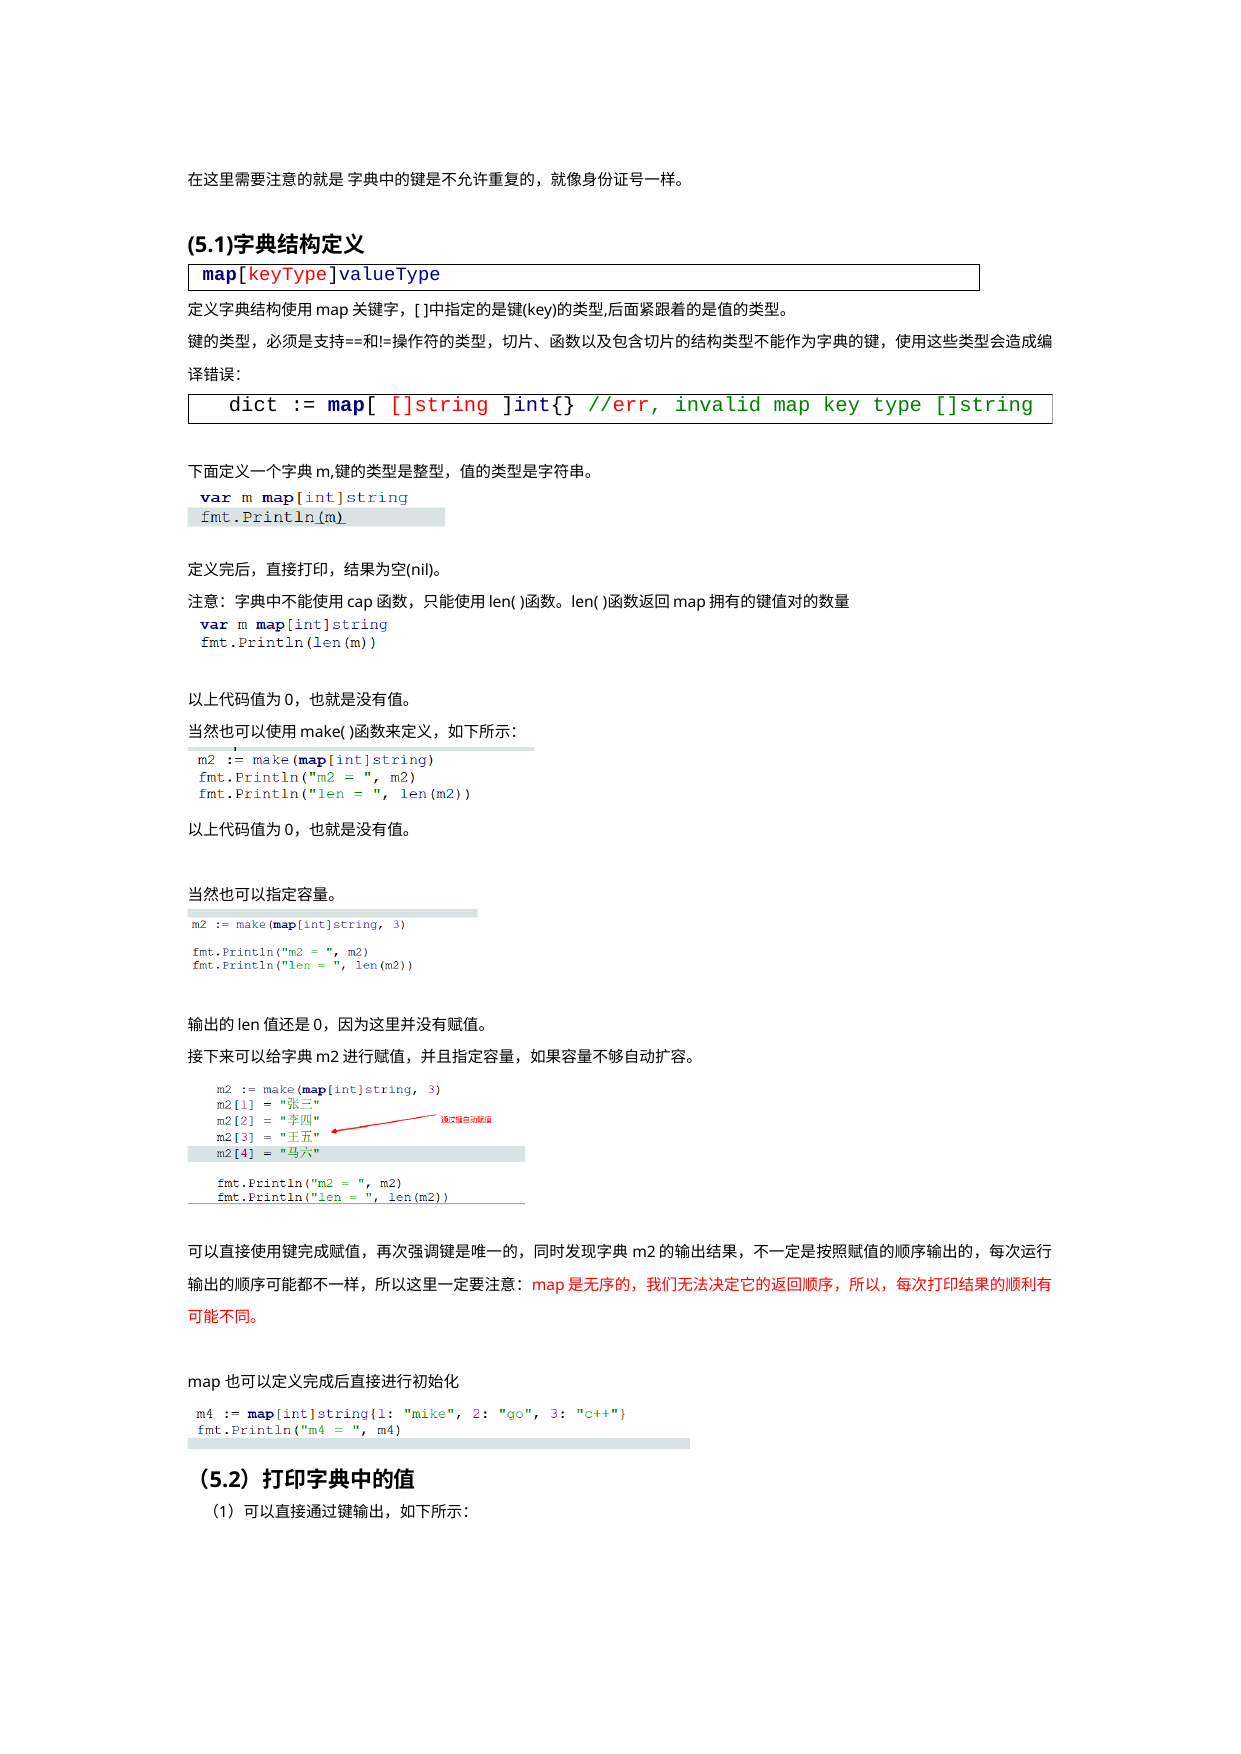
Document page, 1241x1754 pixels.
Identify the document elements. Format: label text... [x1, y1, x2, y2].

text 定义字典结构使用map关键字，[ ]中指定的是键(key)的类型,后面紧跟着的是值的类型。 [187, 292, 1053, 324]
text 输出的len值还是0，因为这里并没有赋值。 [187, 1007, 1053, 1039]
text （1）可以直接通过键输出，如下所示： [187, 1494, 1053, 1527]
text 以上代码值为0，也就是没有值。 [187, 812, 1053, 844]
text map 也可以定义完成后直接进行初始化 [187, 1364, 1053, 1397]
text 当然也可以使用make( )函数来定义，如下所示： [187, 714, 1053, 747]
picture [187, 1397, 691, 1449]
text (5.1)字典结构定义 [187, 227, 1053, 259]
picture [187, 747, 535, 804]
text 在这里需要注意的就是 字典中的键是不允许重复的，就像身份证号一样。 [187, 162, 1053, 194]
text 以上代码值为0，也就是没有值。 [187, 682, 1053, 714]
text （5.2）打印字典中的值 [187, 1462, 1053, 1494]
text 注意：字典中不能使用cap函数，只能使用len( )函数。len( )函数返回map拥有的键值对的数量 [187, 584, 1053, 617]
picture [187, 487, 446, 533]
text 键的类型，必须是支持==和!=操作符的类型，切片、函数以及包含切片的结构类型不能作为字典的键，使用这些类型会造成编译错误： [187, 324, 1053, 389]
text 接下来可以给字典m2进行赋值，并且指定容量，如果容量不够自动扩容。 [187, 1039, 1053, 1072]
picture [187, 1072, 526, 1205]
text 下面定义一个字典m,键的类型是整型，值的类型是字符串。 [187, 454, 1053, 487]
picture [187, 617, 440, 657]
text 可以直接使用键完成赋值，再次强调键是唯一的，同时发现字典m2的输出结果，不一定是按照赋值的顺序输出的，每次运行输出的顺序可能都不一样，所以这里一定要注意：map是无序的，我们无法决定它的返回顺序，所以，每次打印结果的顺利有可能不同。 [187, 1234, 1053, 1332]
text 当然也可以指定容量。 [187, 877, 1053, 909]
text 定义完后，直接打印，结果为空(nil)。 [187, 552, 1053, 584]
picture [187, 909, 478, 984]
